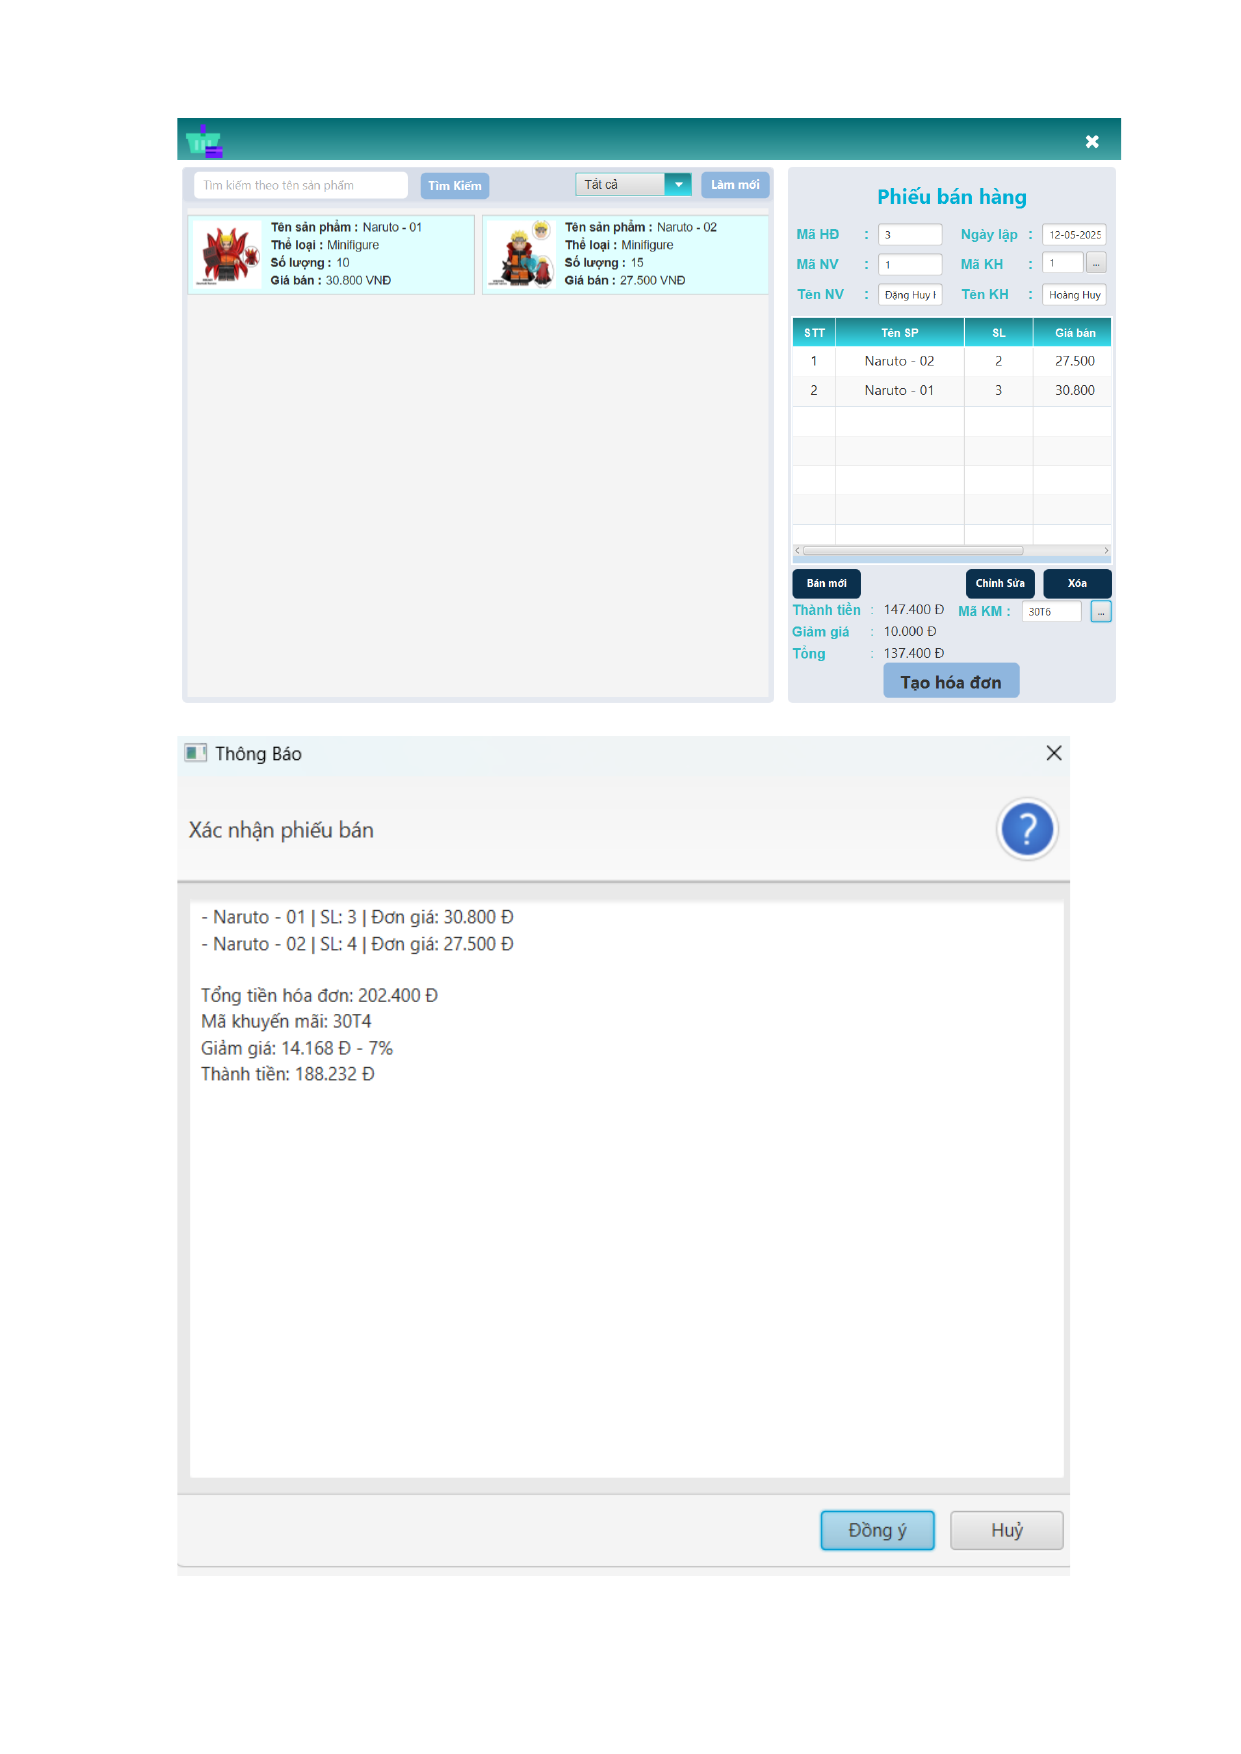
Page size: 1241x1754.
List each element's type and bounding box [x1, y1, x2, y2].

picture [177, 118, 1122, 710]
picture [177, 736, 1071, 1576]
